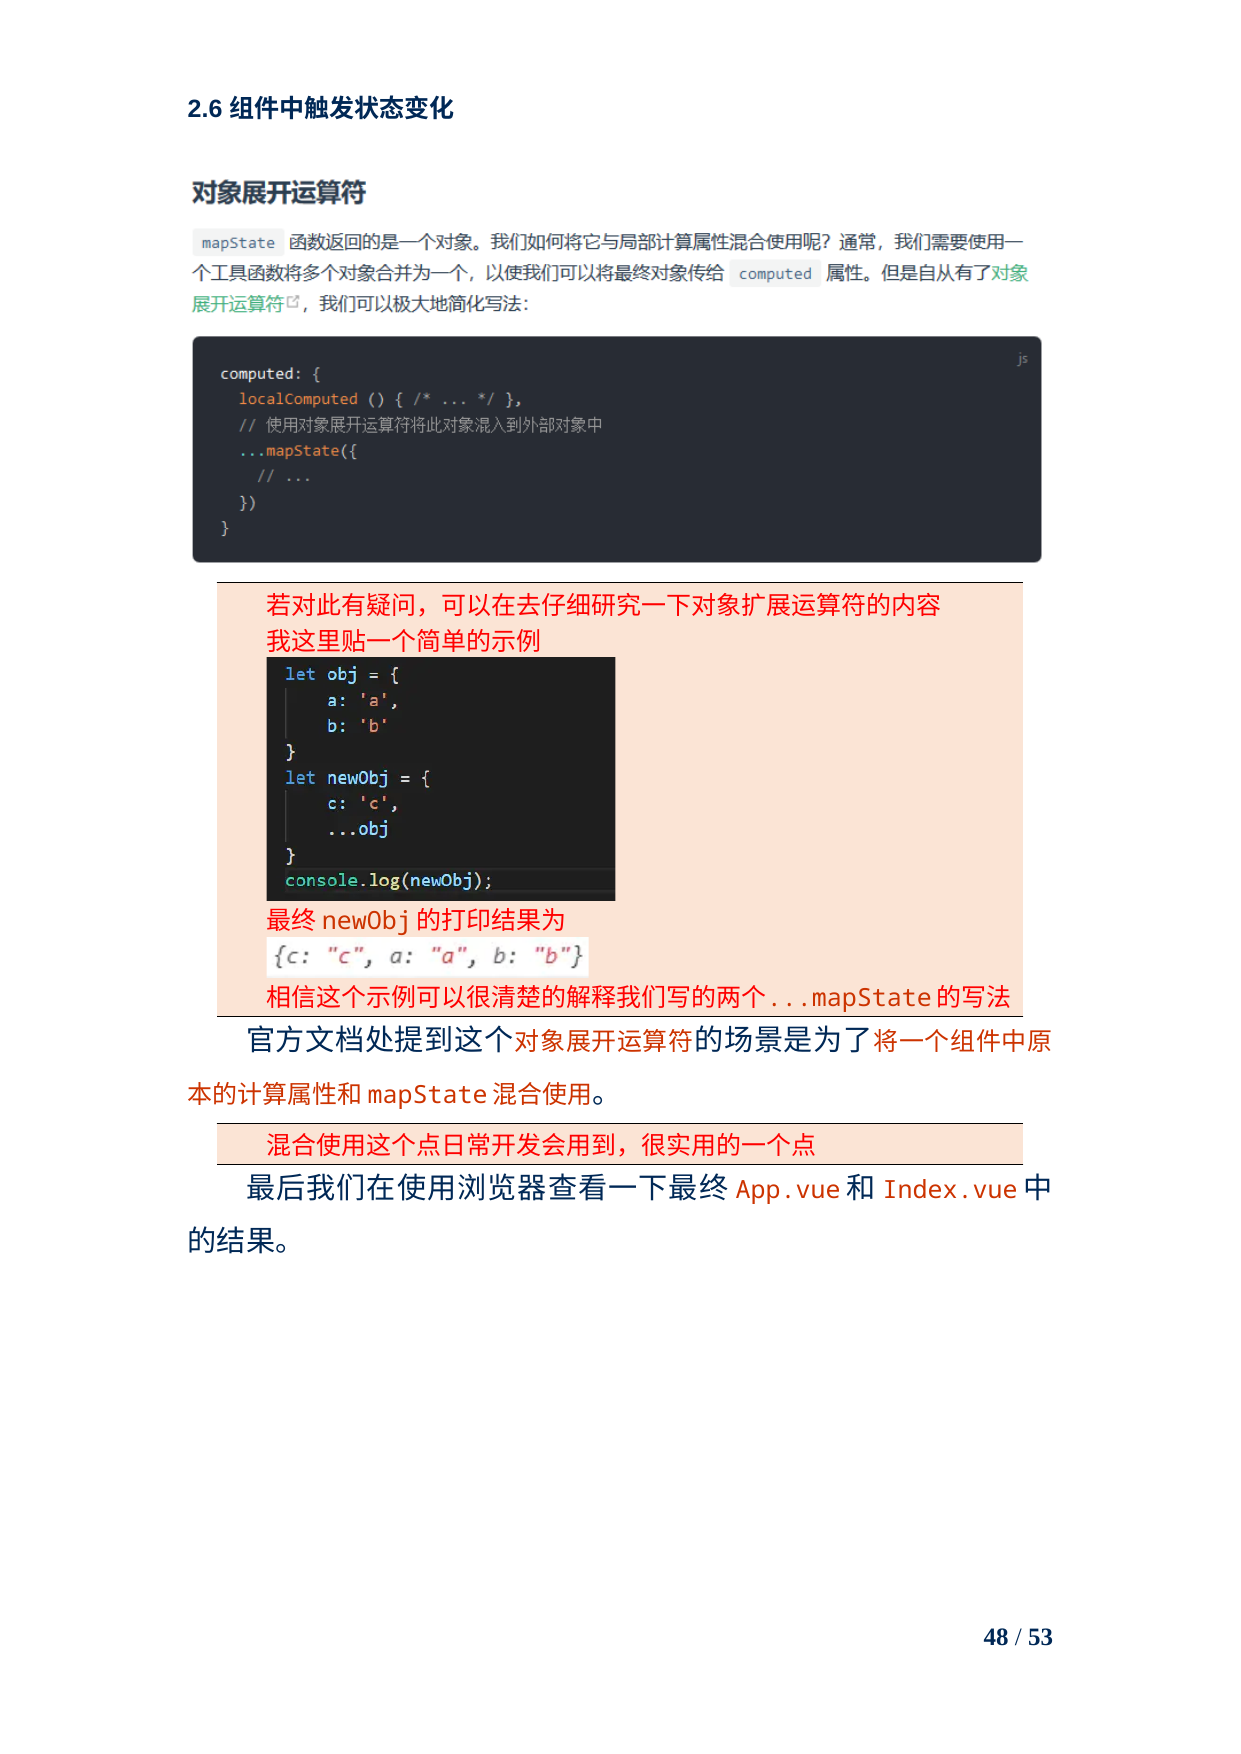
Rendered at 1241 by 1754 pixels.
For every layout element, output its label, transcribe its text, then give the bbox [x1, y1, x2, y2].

text 相信这个示例可以很清楚的解释我们写的两个...mapState的写法 [217, 974, 1023, 1016]
picture [266, 937, 589, 978]
picture [266, 657, 616, 901]
text 官方文档处提到这个对象展开运算符的场景是为了将一个组件中原本的计算属性和mapState混合使用。 [187, 1017, 1053, 1112]
picture [187, 162, 1053, 574]
text 若对此有疑问，可以在去仔细研究一下对象扩展运算符的内容 [217, 583, 1023, 618]
text 最终newObj的打印结果为 [217, 898, 1023, 934]
text 我这里贴一个简单的示例 [217, 618, 1023, 655]
text 最后我们在使用浏览器查看一下最终App.vue和Index.vue中的结果。 [187, 1165, 1053, 1260]
text 混合使用这个点日常开发会用到，很实用的一个点 [217, 1124, 1023, 1164]
